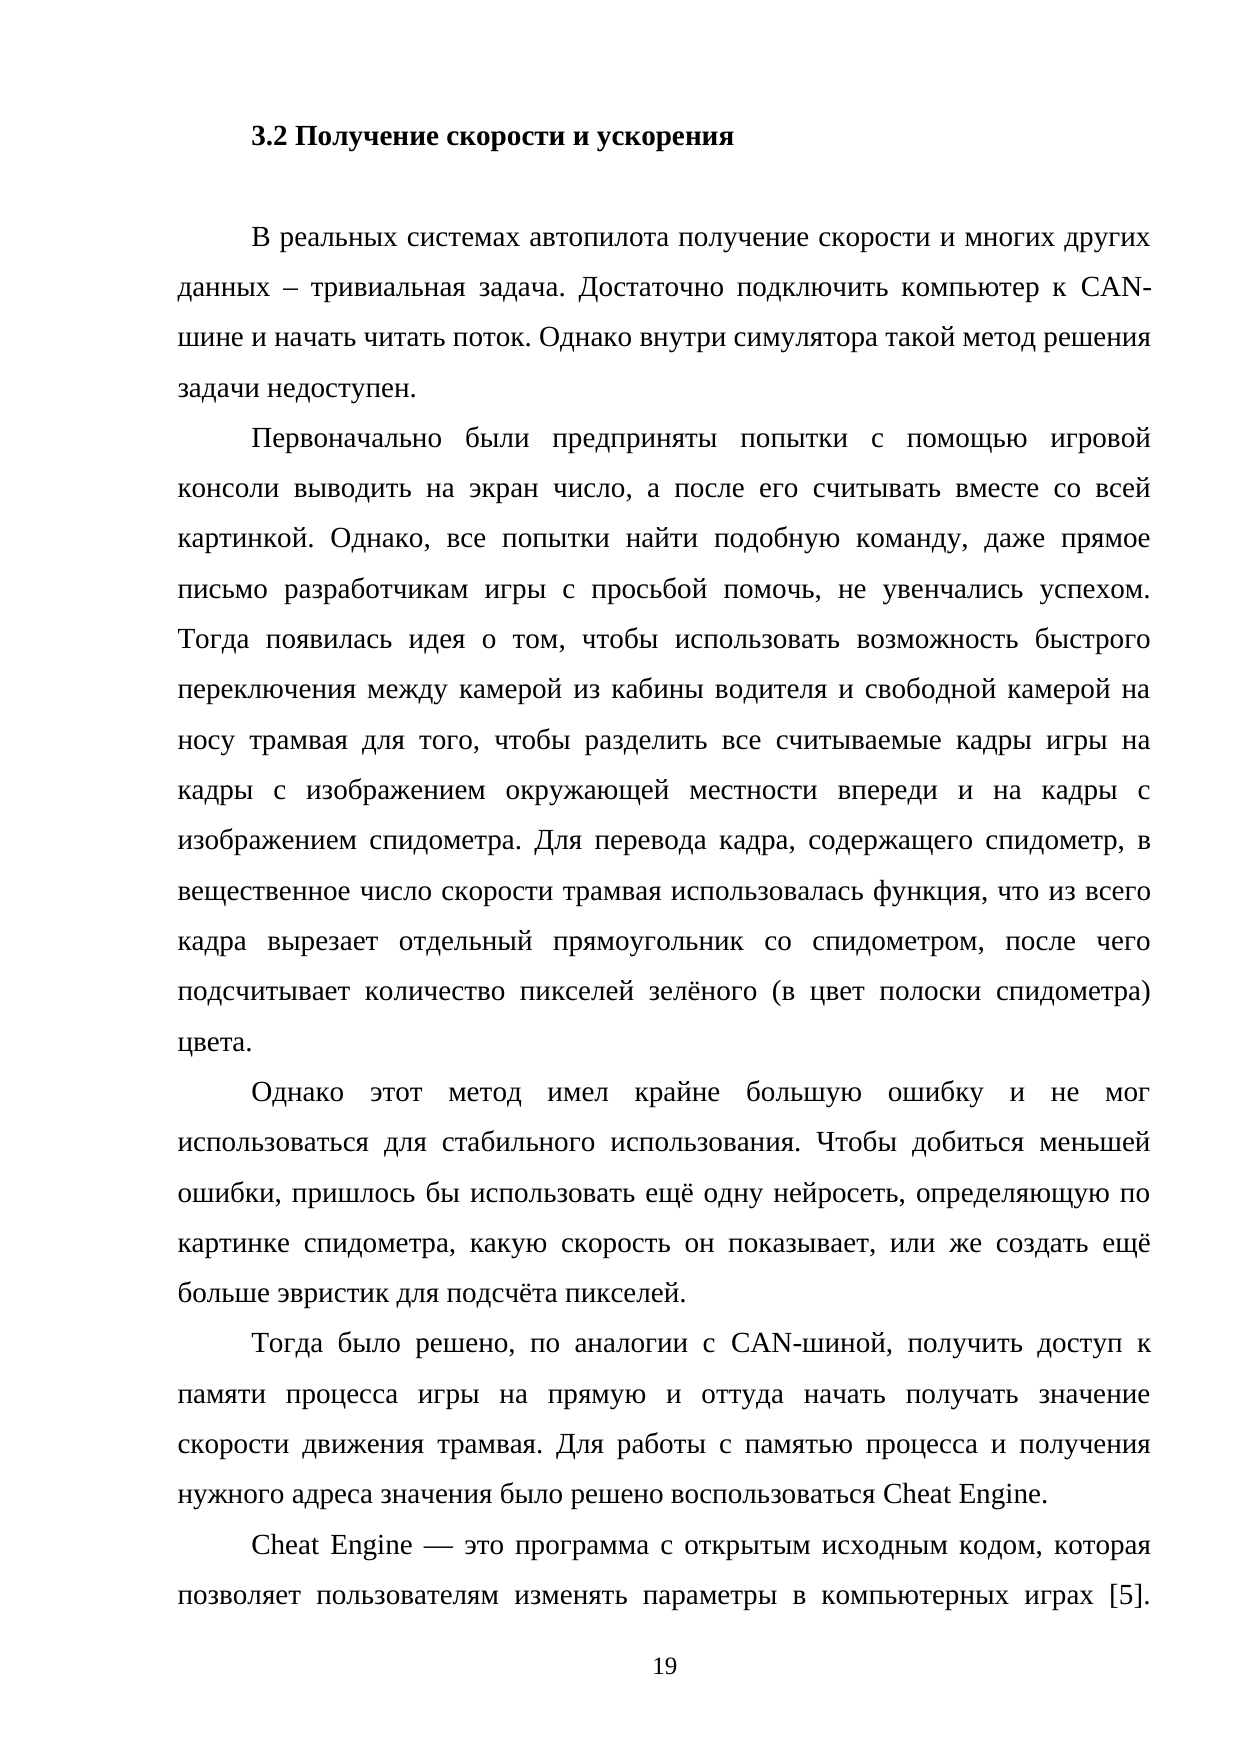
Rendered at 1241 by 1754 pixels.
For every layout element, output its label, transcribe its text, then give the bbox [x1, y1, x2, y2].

text В реальных системах автопилота получение скорости и многих других данных – тривиальная задача. Достаточно подключить компьютер к CAN-шине и начать читать поток. Однако внутри симулятора такой метод решения задачи недоступен. [177, 219, 1152, 403]
subtitle 3.2 Получение скорости и ускорения [177, 118, 1152, 152]
text Тогда было решено, по аналогии с CAN-шиной, получить доступ к памяти процесса игры на прямую и оттуда начать получать значение скорости движения трамвая. Для работы с памятью процесса и получения нужного адреса значения было решено воспользоваться Cheat Engine. [177, 1326, 1152, 1510]
text Первоначально были предприняты попытки с помощью игровой консоли выводить на экран число, а после его считывать вместе со всей картинкой. Однако, все попытки найти подобную команду, даже прямое письмо разработчикам игры с просьбой помочь, не увенчались успехом. Тогда появилась идея о том, чтобы использовать возможность быстрого переключения между камерой из кабины водителя и свободной камерой на носу трамвая для того, чтобы разделить все считываемые кадры игры на кадры с изображением окружающей местности впереди и на кадры с изображением спидометра. Для перевода кадра, содержащего спидометр, в вещественное число скорости трамвая использовалась функция, что из всего кадра вырезает отдельный прямоугольник со спидометром, после чего подсчитывает количество пикселей зелёного (в цвет полоски спидометра) цвета. [177, 420, 1152, 1057]
text Однако этот метод имел крайне большую ошибку и не мог использоваться для стабильного использования. Чтобы добиться меньшей ошибки, пришлось бы использовать ещё одну нейросеть, определяющую по картинке спидометра, какую скорость он показывает, или же создать ещё больше эвристик для подсчёта пикселей. [177, 1074, 1152, 1309]
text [177, 1527, 1152, 1611]
